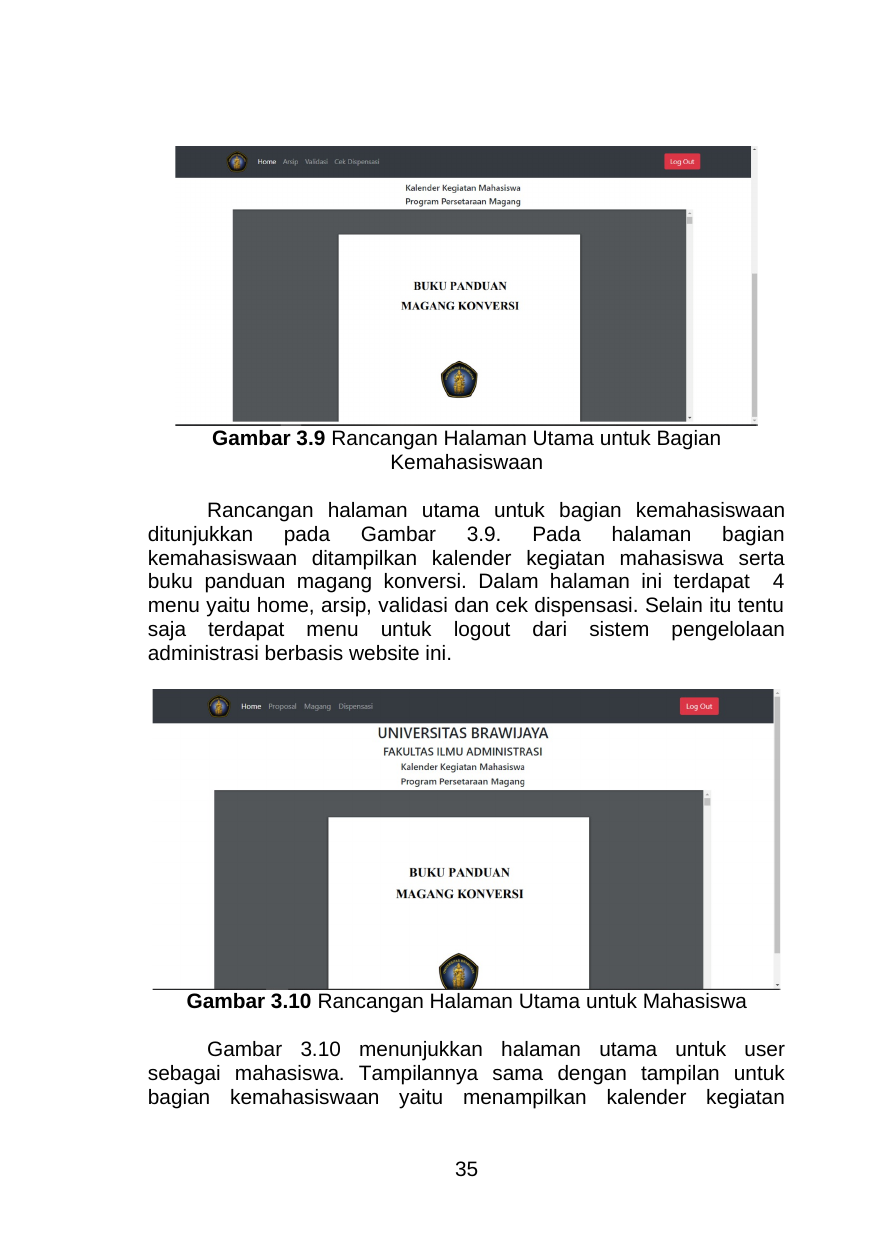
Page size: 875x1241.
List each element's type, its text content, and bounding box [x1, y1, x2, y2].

picture [152, 689, 781, 990]
picture [175, 146, 758, 426]
text Rancangan halaman utama untuk bagian kemahasiswaan ditunjukkan pada Gambar 3.9. Pada halaman bagian kemahasiswaan ditampilkan kalender kegiatan mahasiswa serta buku panduan magang konversi. Dalam halaman ini terdapat 4 menu yaitu home, arsip, validasi dan cek dispensasi. Selain itu tentu saja terdapat menu untuk logout dari sistem pengelolaan administrasi berbasis website ini. [148, 497, 785, 665]
text Gambar 3.9 Rancangan Halaman Utama untuk Bagian Kemahasiswaan [148, 426, 785, 473]
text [148, 1037, 785, 1109]
text Gambar 3.10 Rancangan Halaman Utama untuk Mahasiswa [148, 989, 785, 1013]
